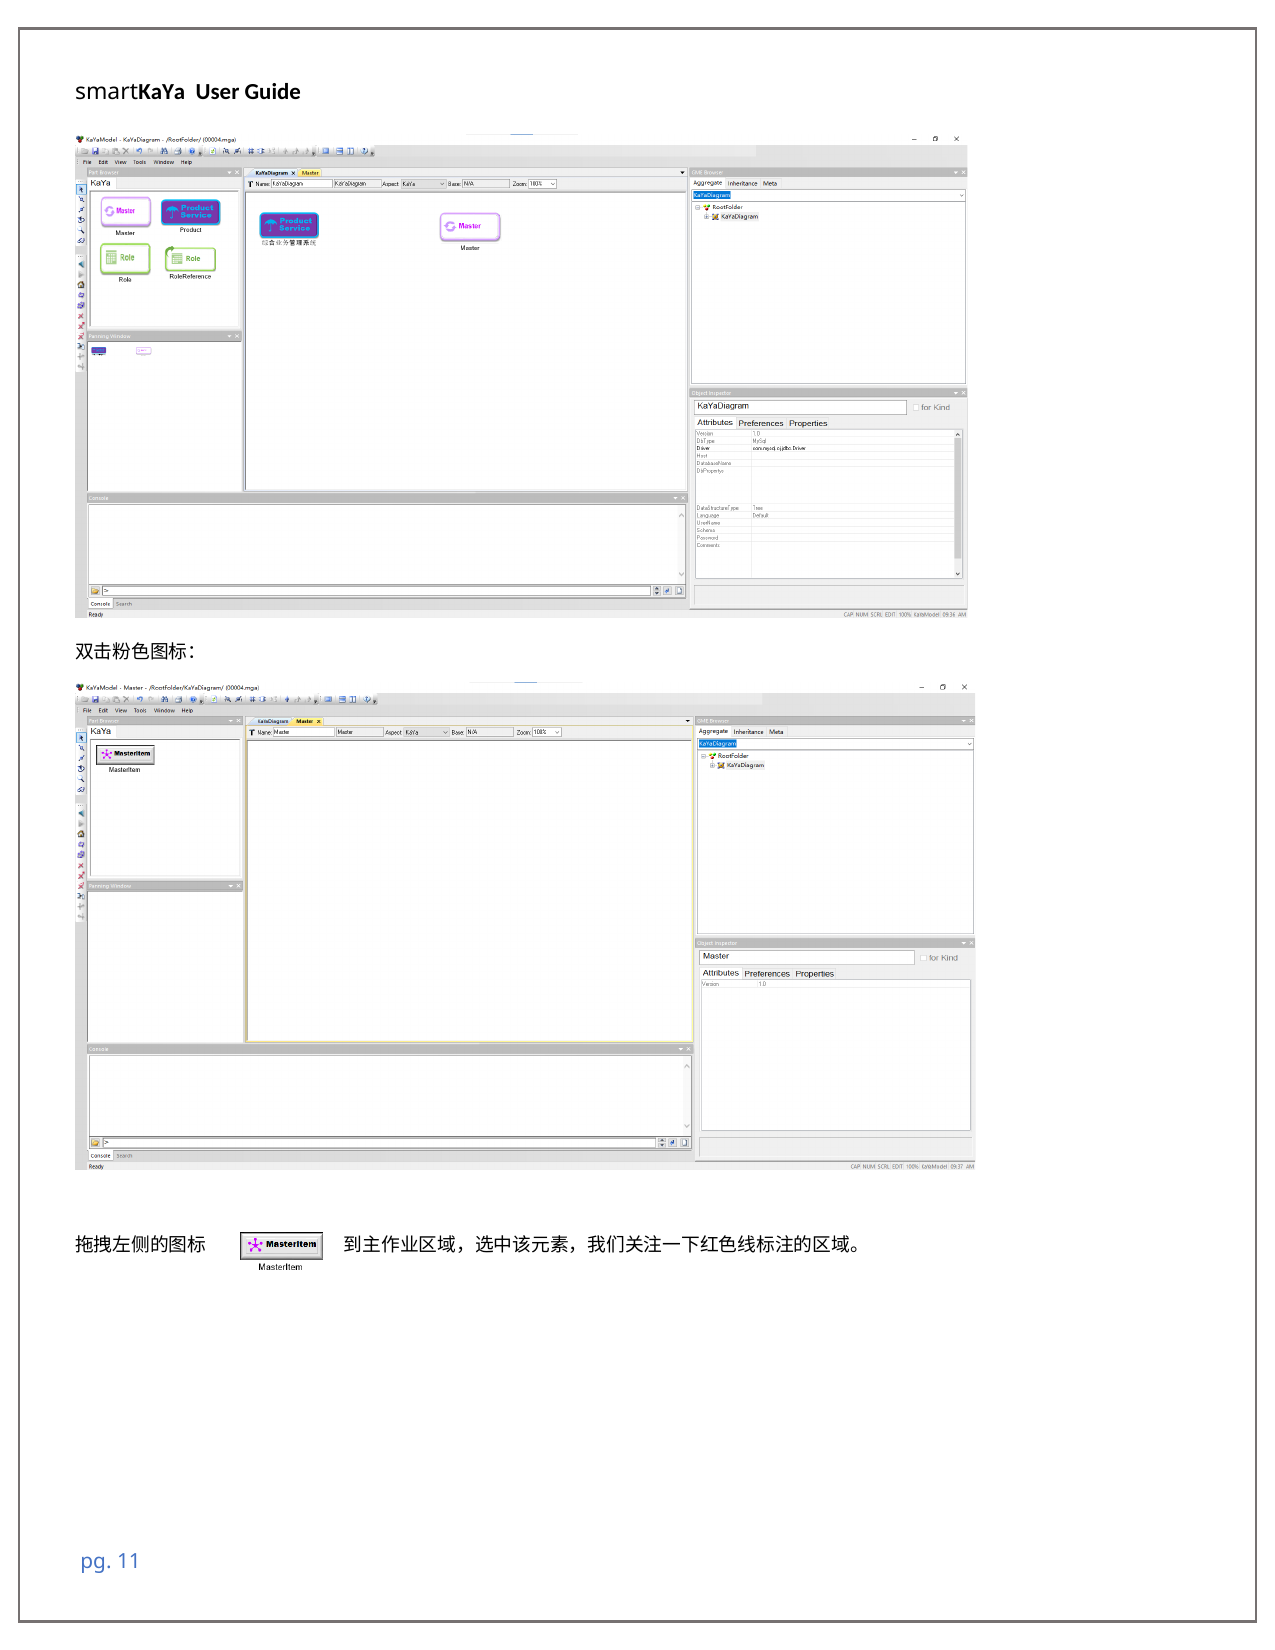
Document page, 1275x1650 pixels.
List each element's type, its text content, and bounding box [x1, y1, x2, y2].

text 拖拽左侧的图标到主作业区域，选中该元素，我们关注一下红色线标注的区域。 [325, 1230, 1200, 1257]
picture [75, 682, 976, 1170]
picture [75, 134, 968, 618]
text 双击粉色图标： [75, 636, 1200, 664]
text 拖拽左侧的图标到主作业区域，选中该元素，我们关注一下红色线标注的区域。 [75, 1230, 237, 1257]
picture [237, 1230, 325, 1276]
